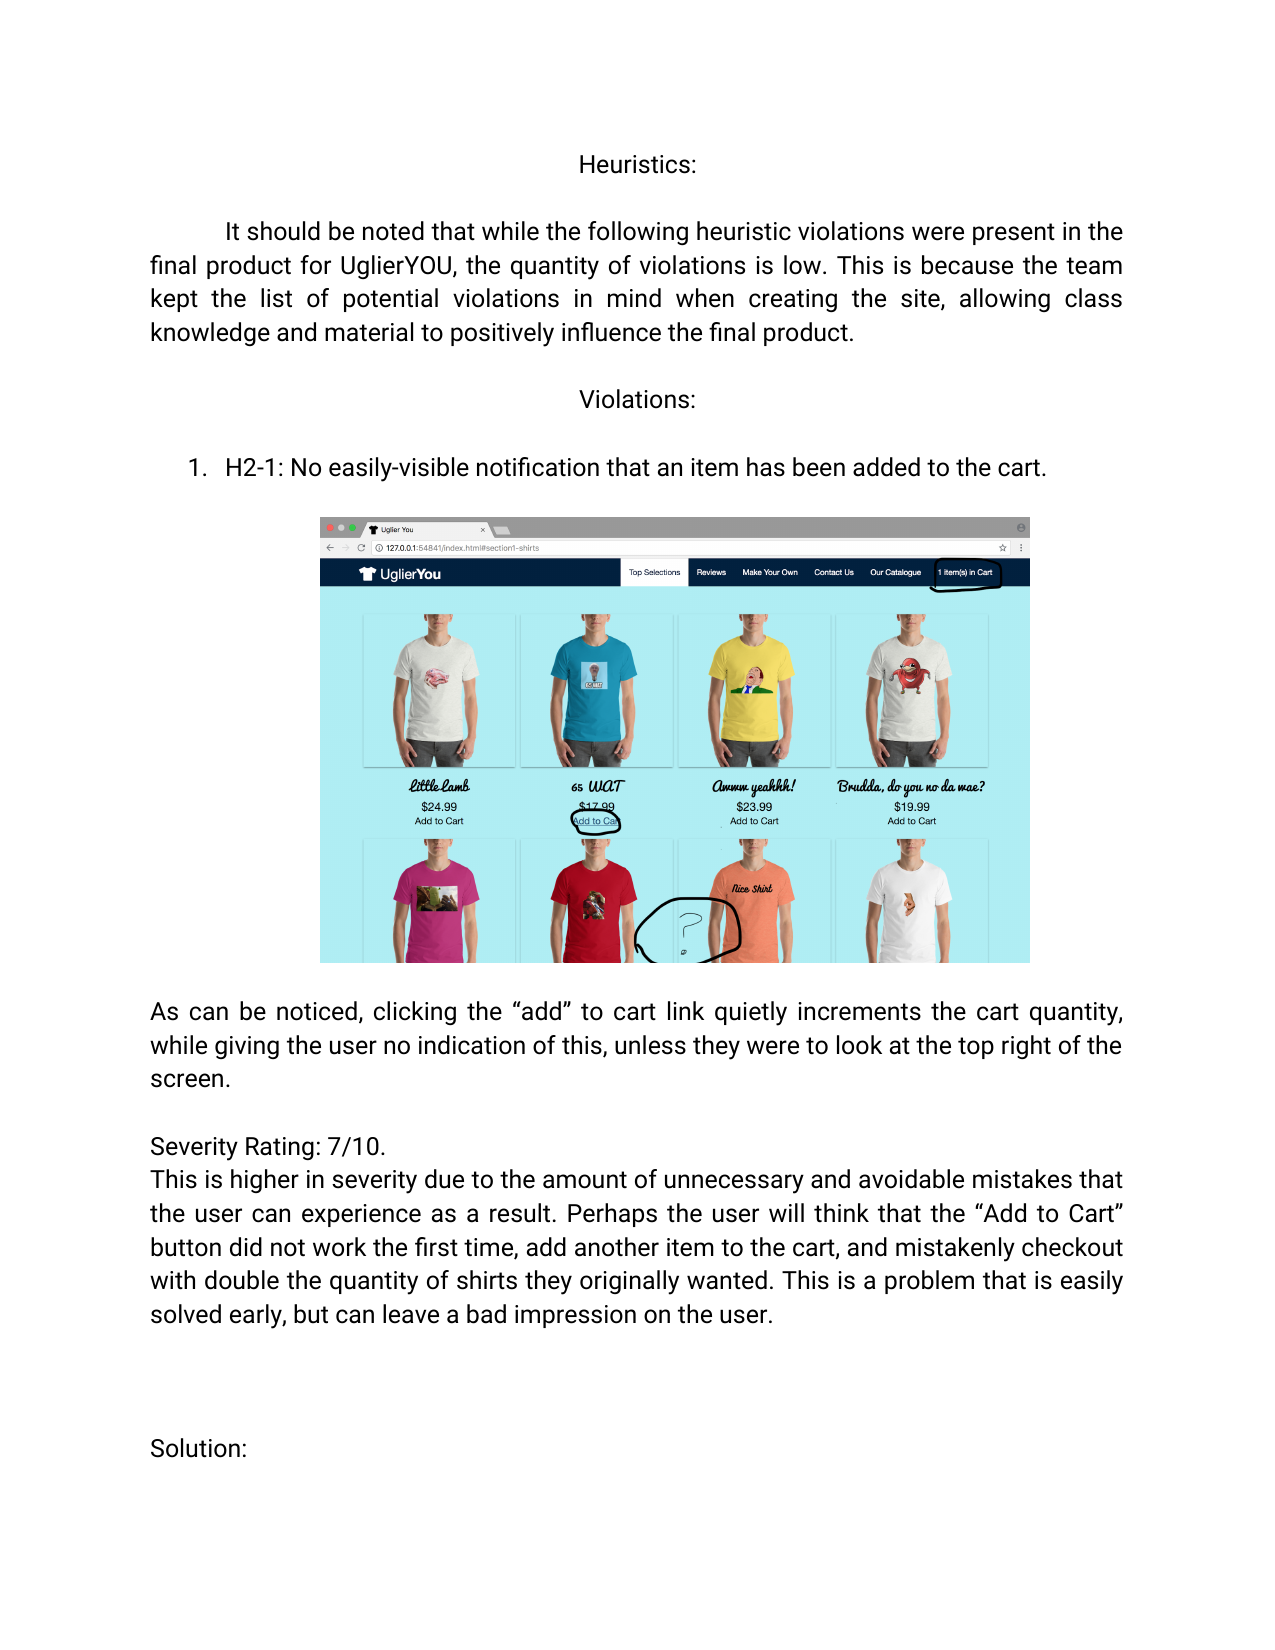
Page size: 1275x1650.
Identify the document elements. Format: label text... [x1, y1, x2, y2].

picture [320, 517, 1030, 963]
text It should be noted that while the following heuristic violations were present in the final product for UglierYOU, the quantity of violations is low. This is because the team kept the list of potential violations in mind when creating the site, allowing class knowledge and material to positively influence the final product. [150, 217, 1125, 347]
text This is higher in severity due to the amount of unnecessary and avoidable mistakes that the user can experience as a result. Perhaps the user will think that the “Add to Cart” button did not work the first time, add another item to the cart, and mistakenly checkout with double the quantity of shirts they originally wanted. This is a problem that is easily solved early, but can leave a bad impression on the user. [150, 1166, 1125, 1329]
text Severity Rating: 7/10. [150, 1132, 1125, 1161]
text Violations: [150, 386, 1125, 415]
text Heuristics: [150, 150, 1125, 179]
text As can be noticed, clicking the “add” to cart link quietly increments the cart quantity, while giving the user no indication of this, unless they were to look at the top right of the screen. [150, 997, 1125, 1094]
text Solution: [150, 1435, 1125, 1464]
list H2-1: No easily-visible notification that an item has been added to the cart. [187, 453, 1125, 482]
